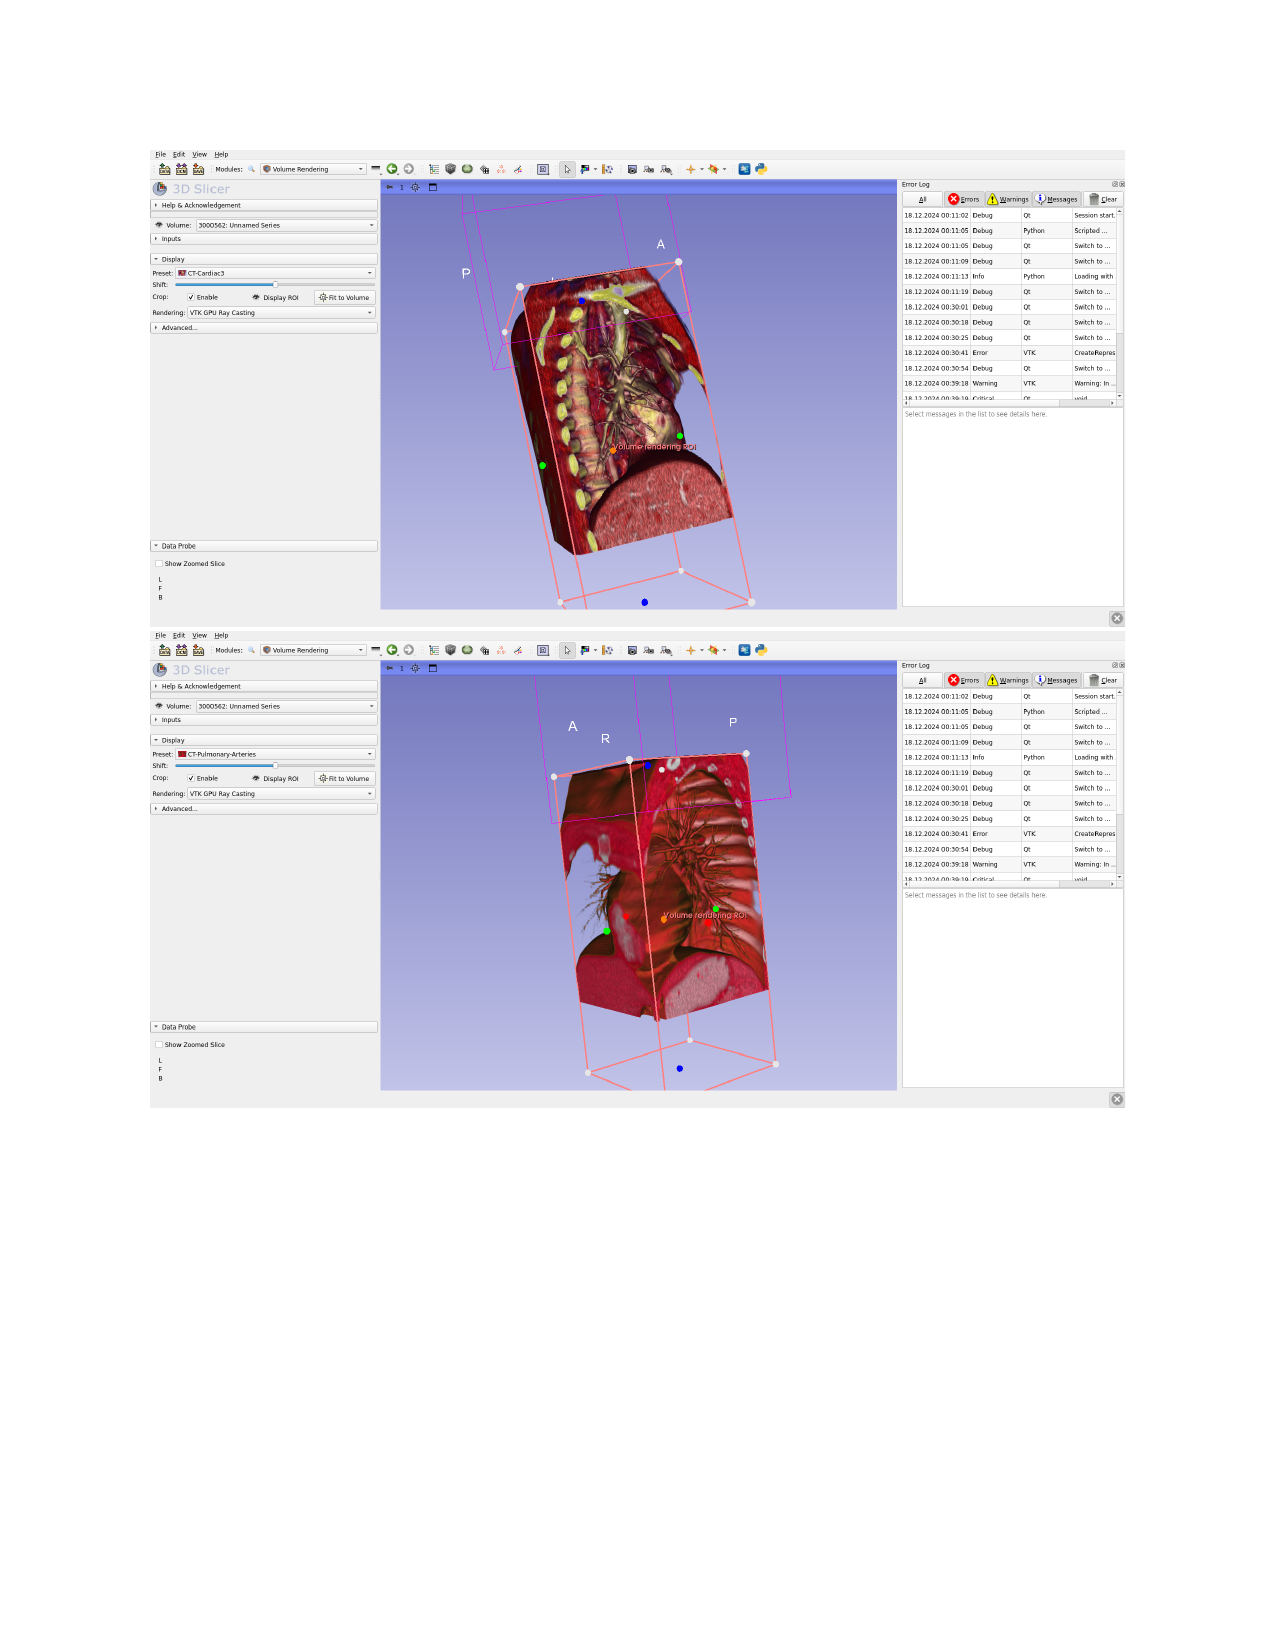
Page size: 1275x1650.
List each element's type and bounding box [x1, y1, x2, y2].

picture [150, 631, 1125, 1108]
picture [150, 150, 1125, 627]
